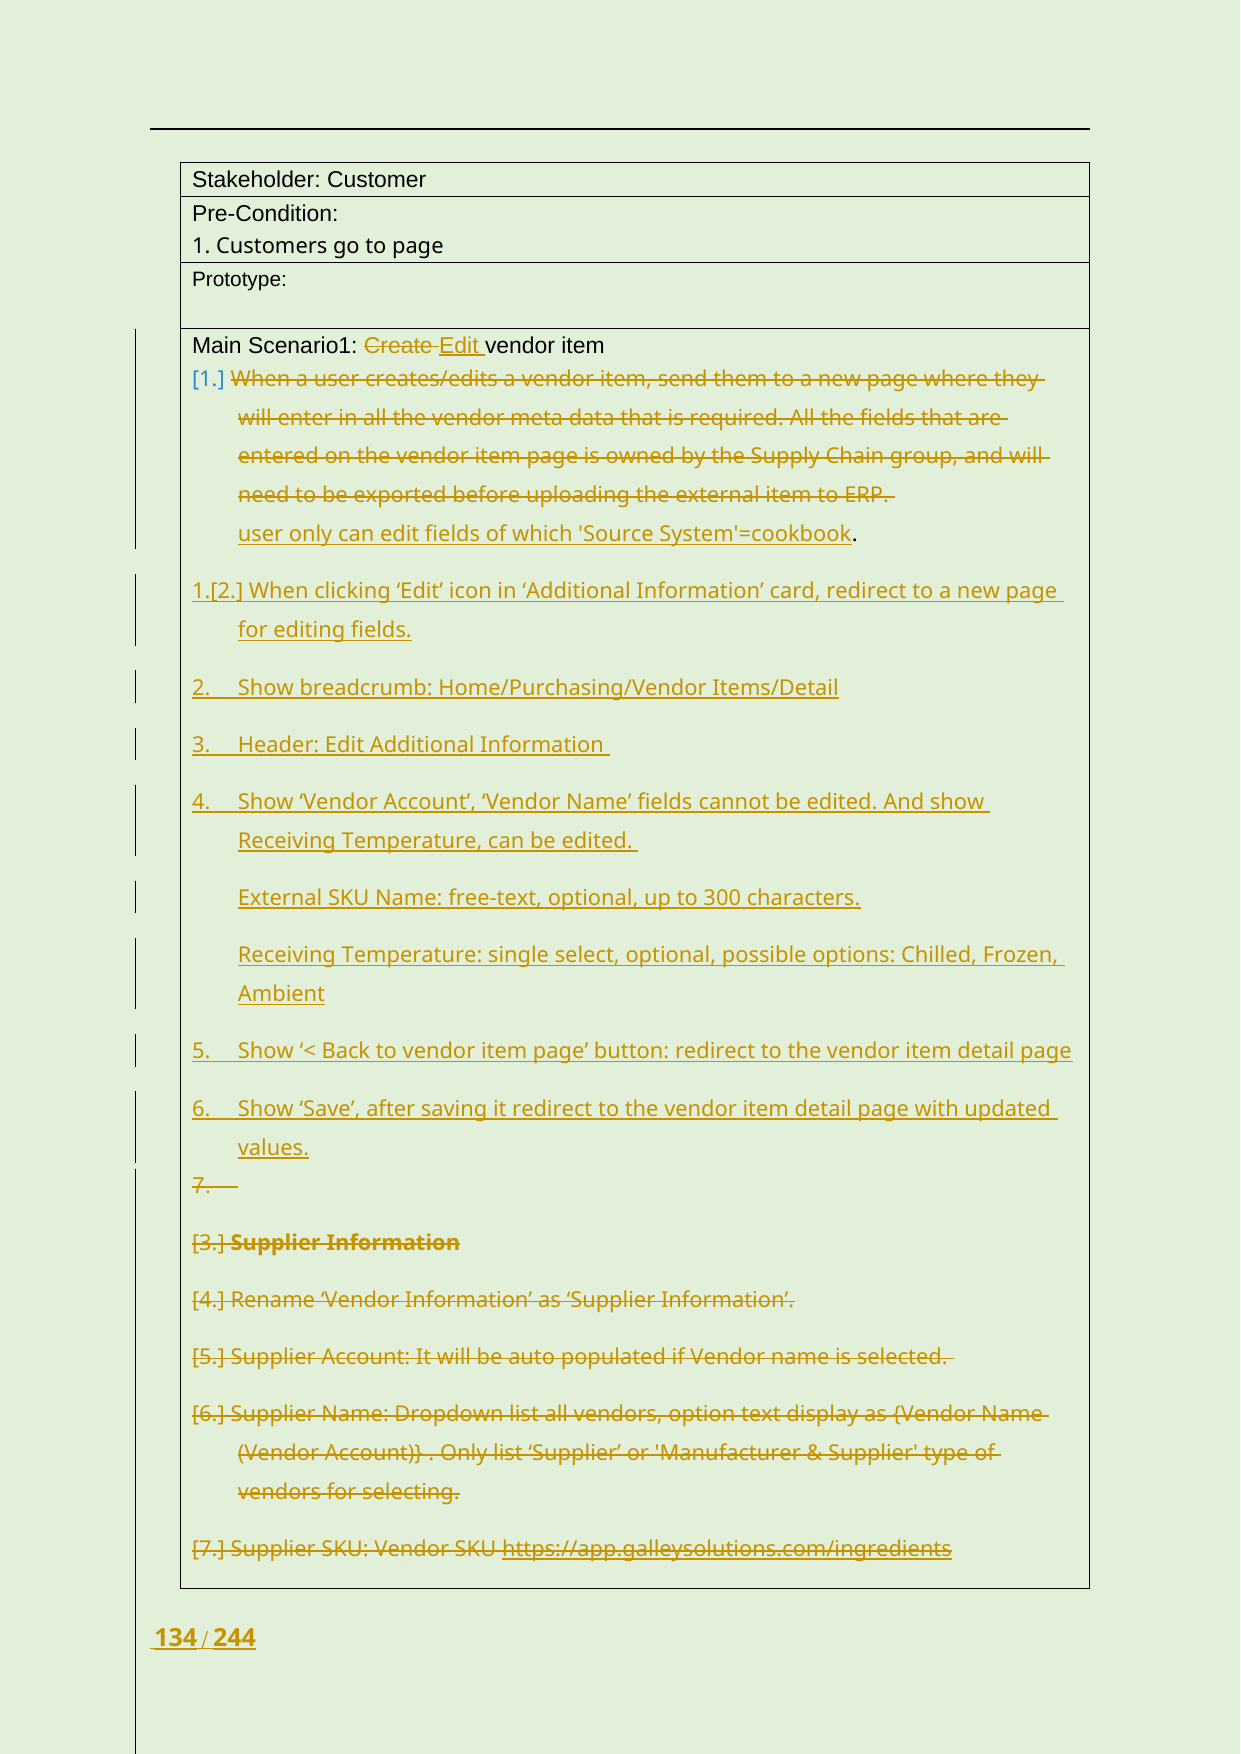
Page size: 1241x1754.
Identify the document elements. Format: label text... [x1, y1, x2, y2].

table_cell Pre-Condition: 1. Customers go to page [181, 197, 1089, 262]
table_cell Prototype: [181, 263, 1089, 328]
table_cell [181, 329, 1089, 1588]
table_cell Stakeholder: Customer [181, 163, 1089, 196]
